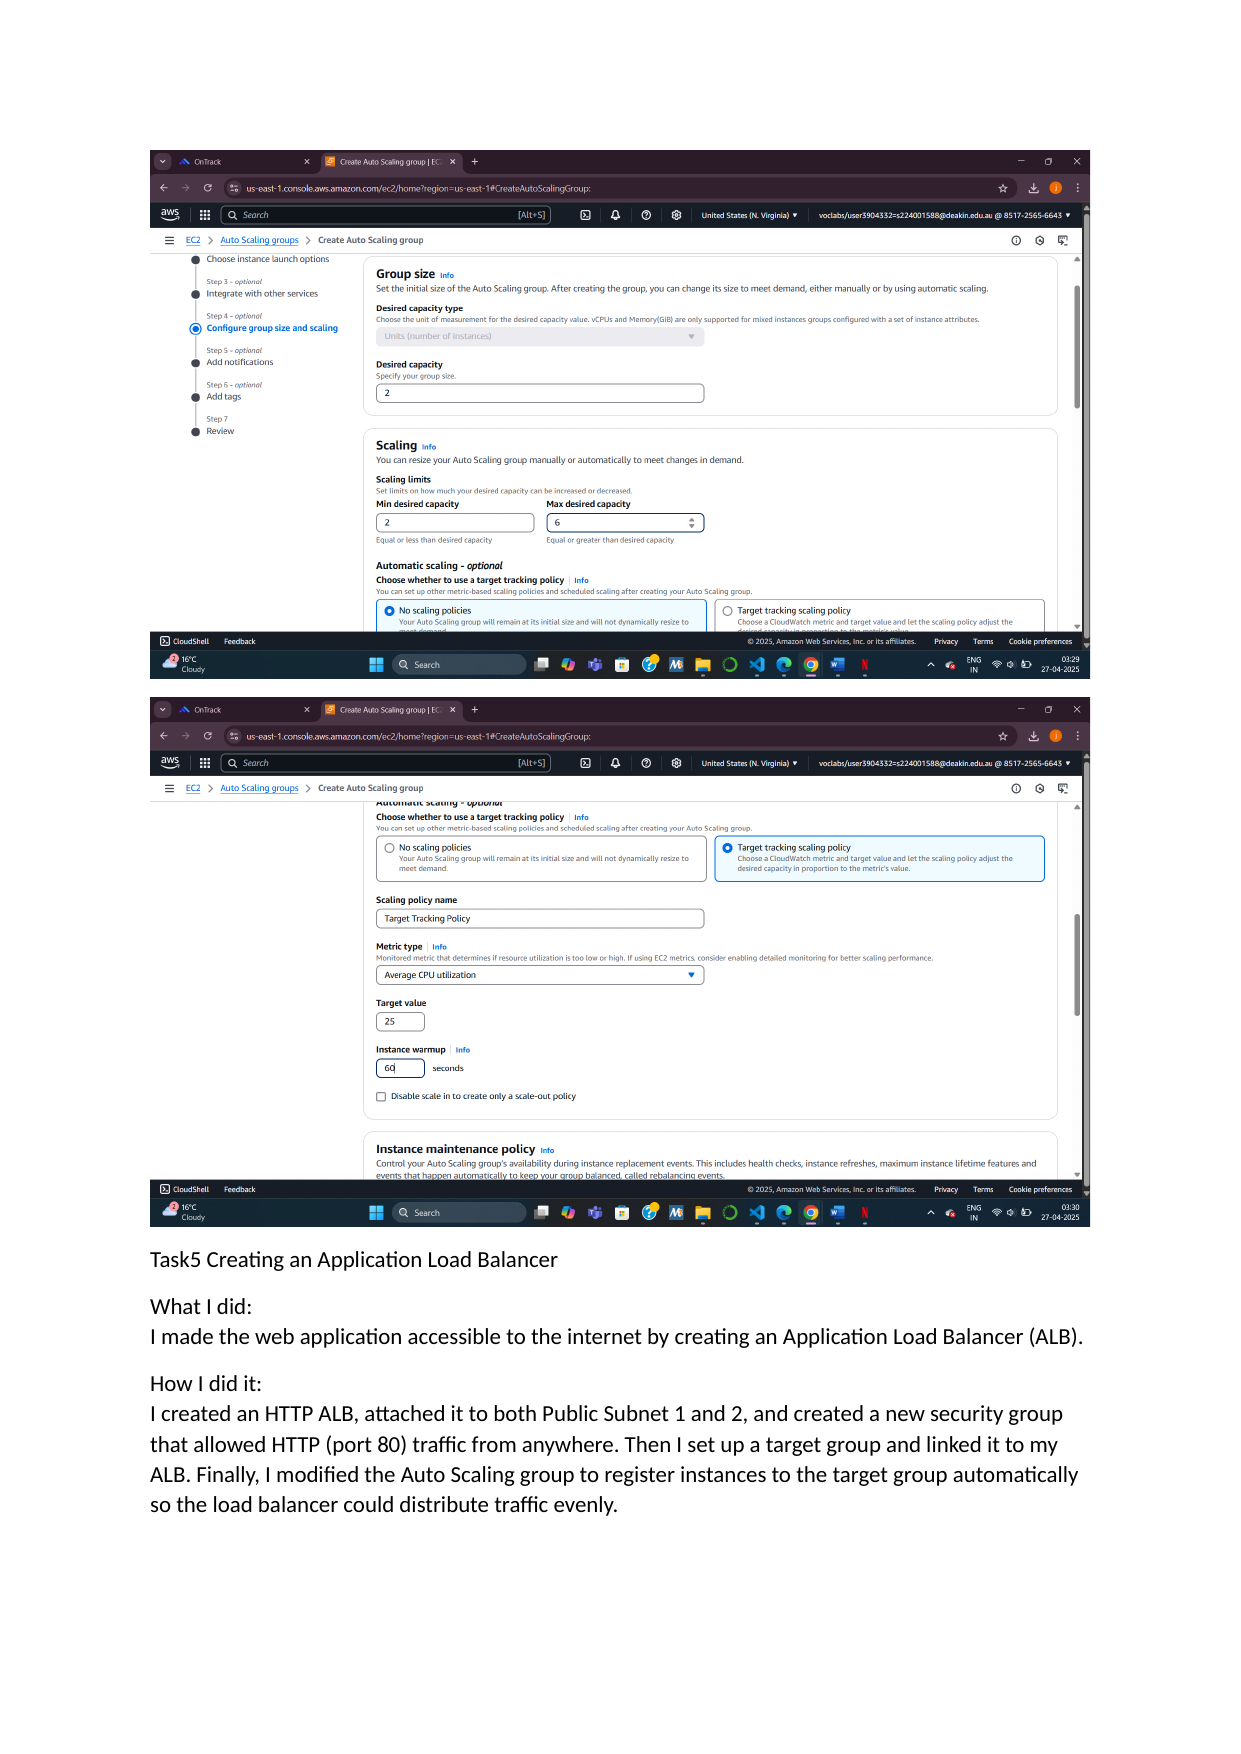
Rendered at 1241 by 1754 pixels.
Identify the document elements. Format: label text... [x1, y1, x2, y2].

picture [150, 697, 1091, 1227]
picture [150, 150, 1091, 679]
text What I did: I made the web application accessible to the internet by creating an Application Load Balancer (ALB). [150, 1292, 1090, 1351]
text How I did it: I created an HTTP ALB, attached it to both Public Subnet 1 and 2, and created a new security group that allowed HTTP (port 80) traffic from anywhere. Then I set up a target group and linked it to my ALB. Finally, I modified the Auto Scaling group to register instances to the target group automatically so the load balancer could distribute traffic evenly. [150, 1369, 1090, 1518]
text Task5 Creating an Application Load Balancer [150, 1245, 1090, 1273]
